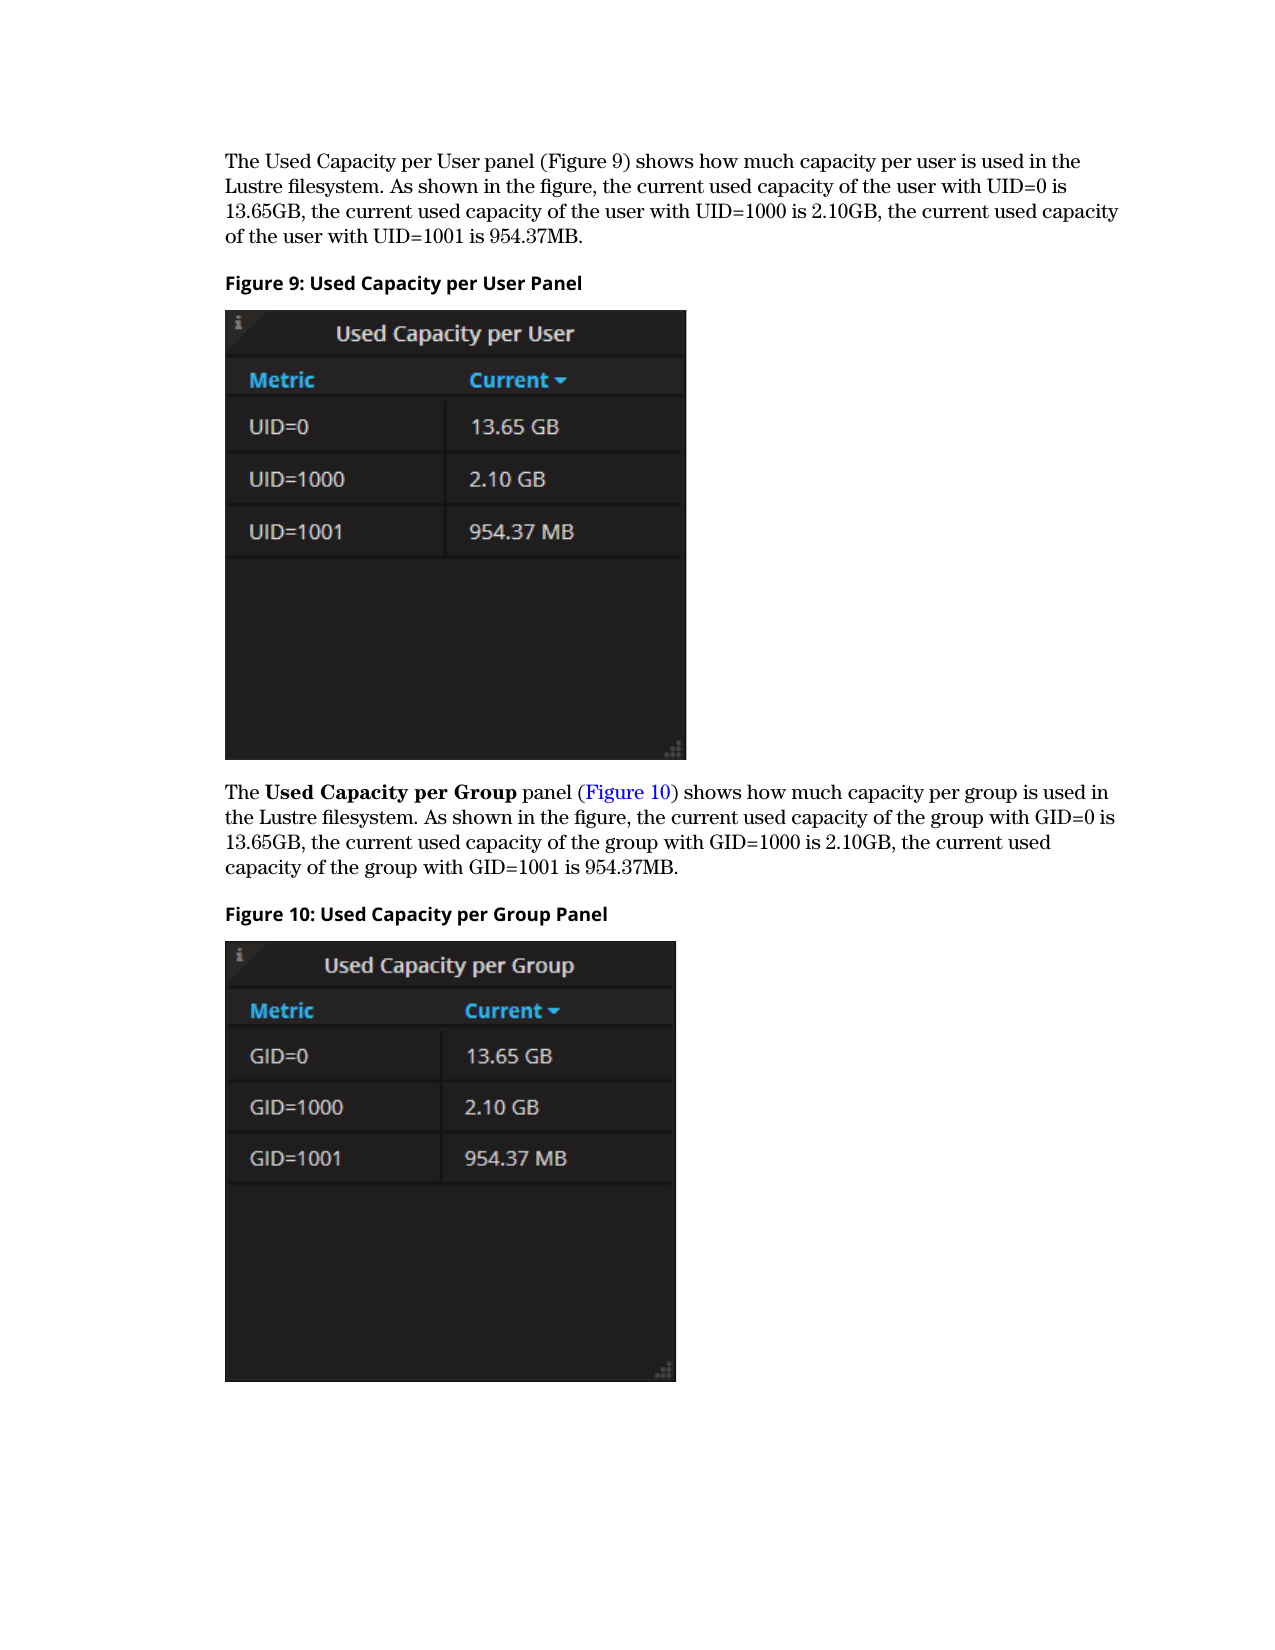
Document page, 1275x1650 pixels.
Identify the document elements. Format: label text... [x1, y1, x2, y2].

picture [225, 310, 687, 760]
text The Used Capacity per User panel (Figure 9) shows how much capacity per user is used in the Lustre filesystem. As shown in the figure, the current used capacity of the user with UID=0 is 13.65GB, the current used capacity of the user with UID=1000 is 2.10GB, the current used capacity of the user with UID=1001 is 954.37MB. [225, 150, 1125, 250]
picture [225, 941, 677, 1382]
text The Used Capacity per Group panel (Figure 10) shows how much capacity per group is used in the Lustre filesystem. As shown in the figure, the current used capacity of the group with GID=0 is 13.65GB, the current used capacity of the group with GID=1000 is 2.10GB, the current used capacity of the group with GID=1001 is 954.37MB. [225, 781, 1125, 881]
text Figure 9: Used Capacity per User Panel [225, 271, 1125, 296]
text Figure 10: Used Capacity per Group Panel [225, 902, 1125, 927]
